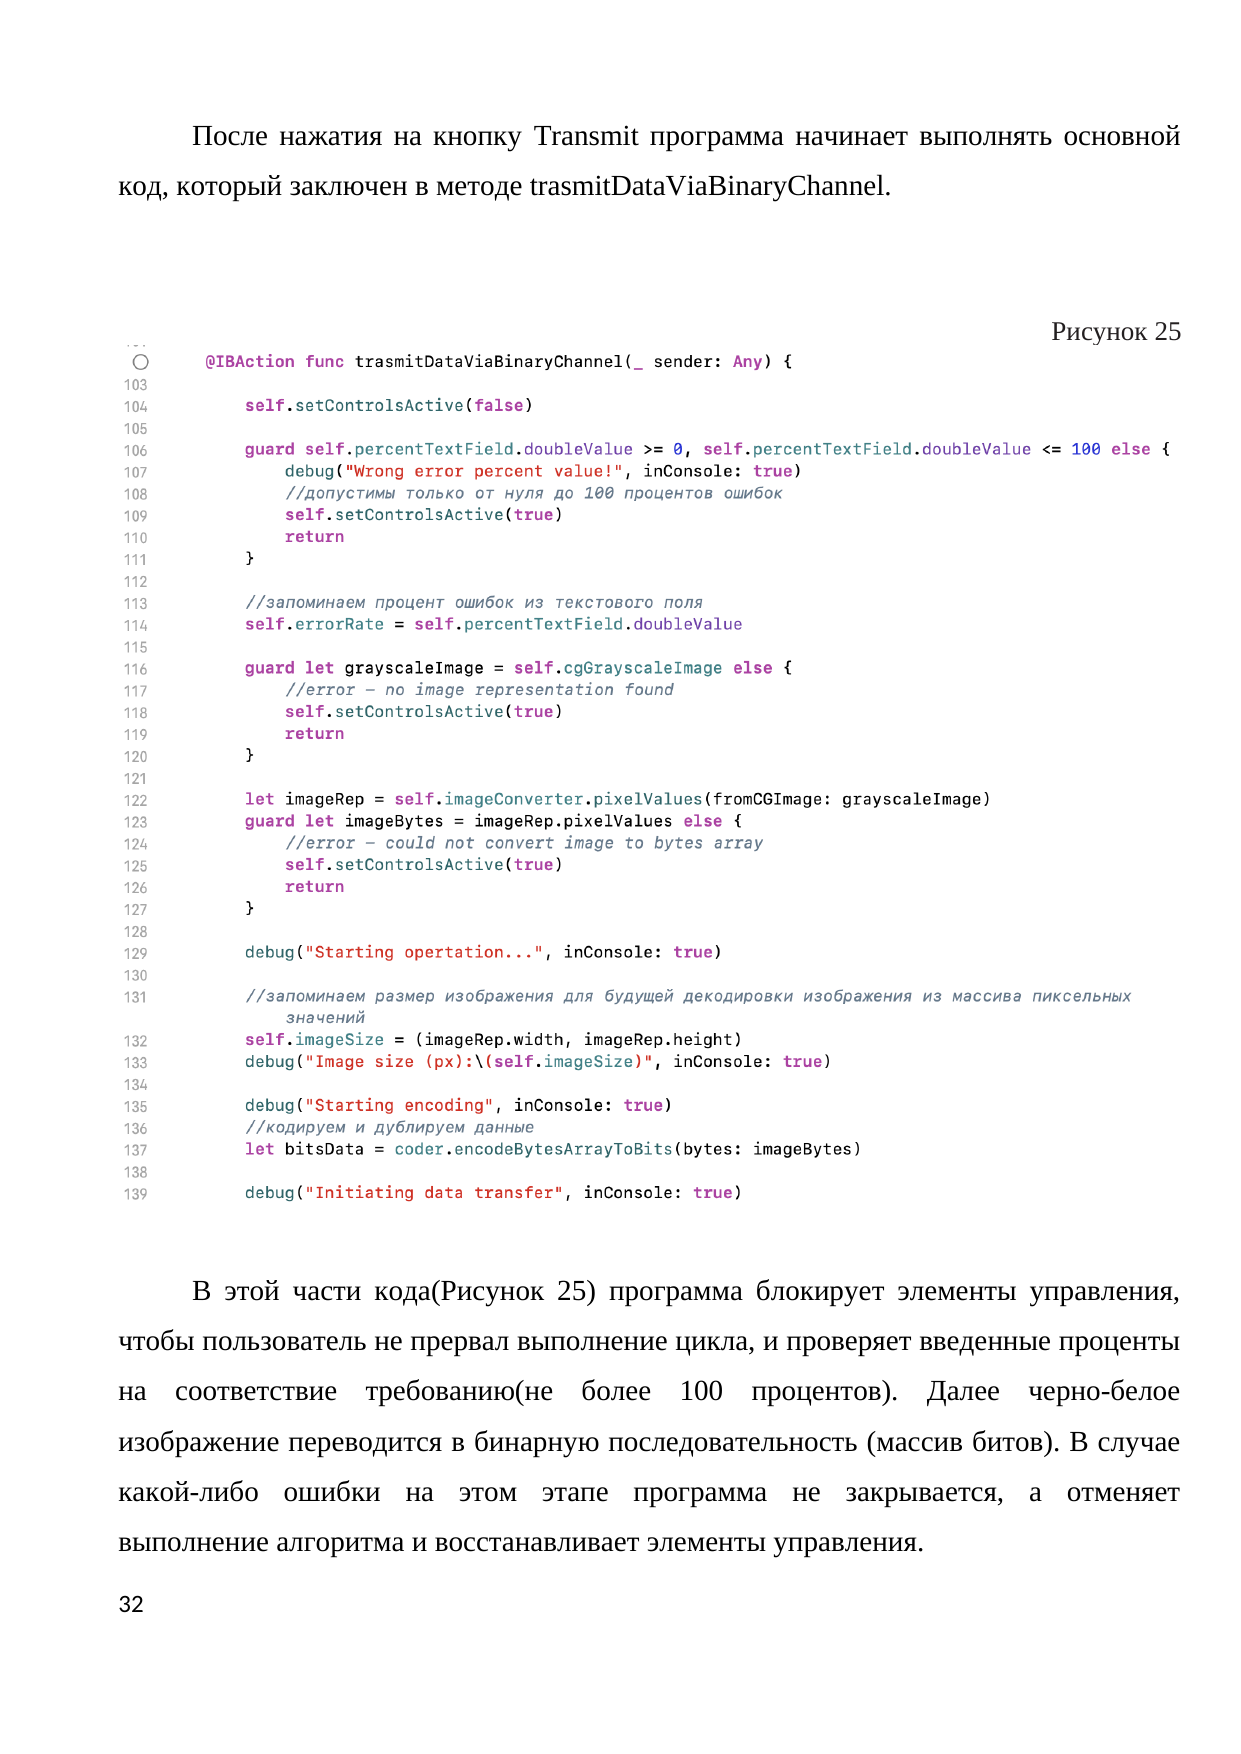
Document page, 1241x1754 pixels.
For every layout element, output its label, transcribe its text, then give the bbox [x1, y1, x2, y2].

text В этой части кода(Рисунок 25) программа блокирует элементы управления, чтобы пользователь не прервал выполнение цикла, и проверяет введенные проценты на соответствие требованию(не более 100 процентов). Далее черно-белое изображение переводится в бинарную последовательность (массив битов). В случае какой-либо ошибки на этом этапе программа не закрывается, а отменяет выполнение алгоритма и восстанавливает элементы управления. [118, 1273, 1181, 1558]
text Рисунок 25 [177, 314, 1181, 345]
text После нажатия на кнопку Transmit программа начинает выполнять основной код, который заключен в методе trasmitDataViaBinaryChannel. [118, 118, 1181, 202]
picture [118, 345, 1181, 1206]
